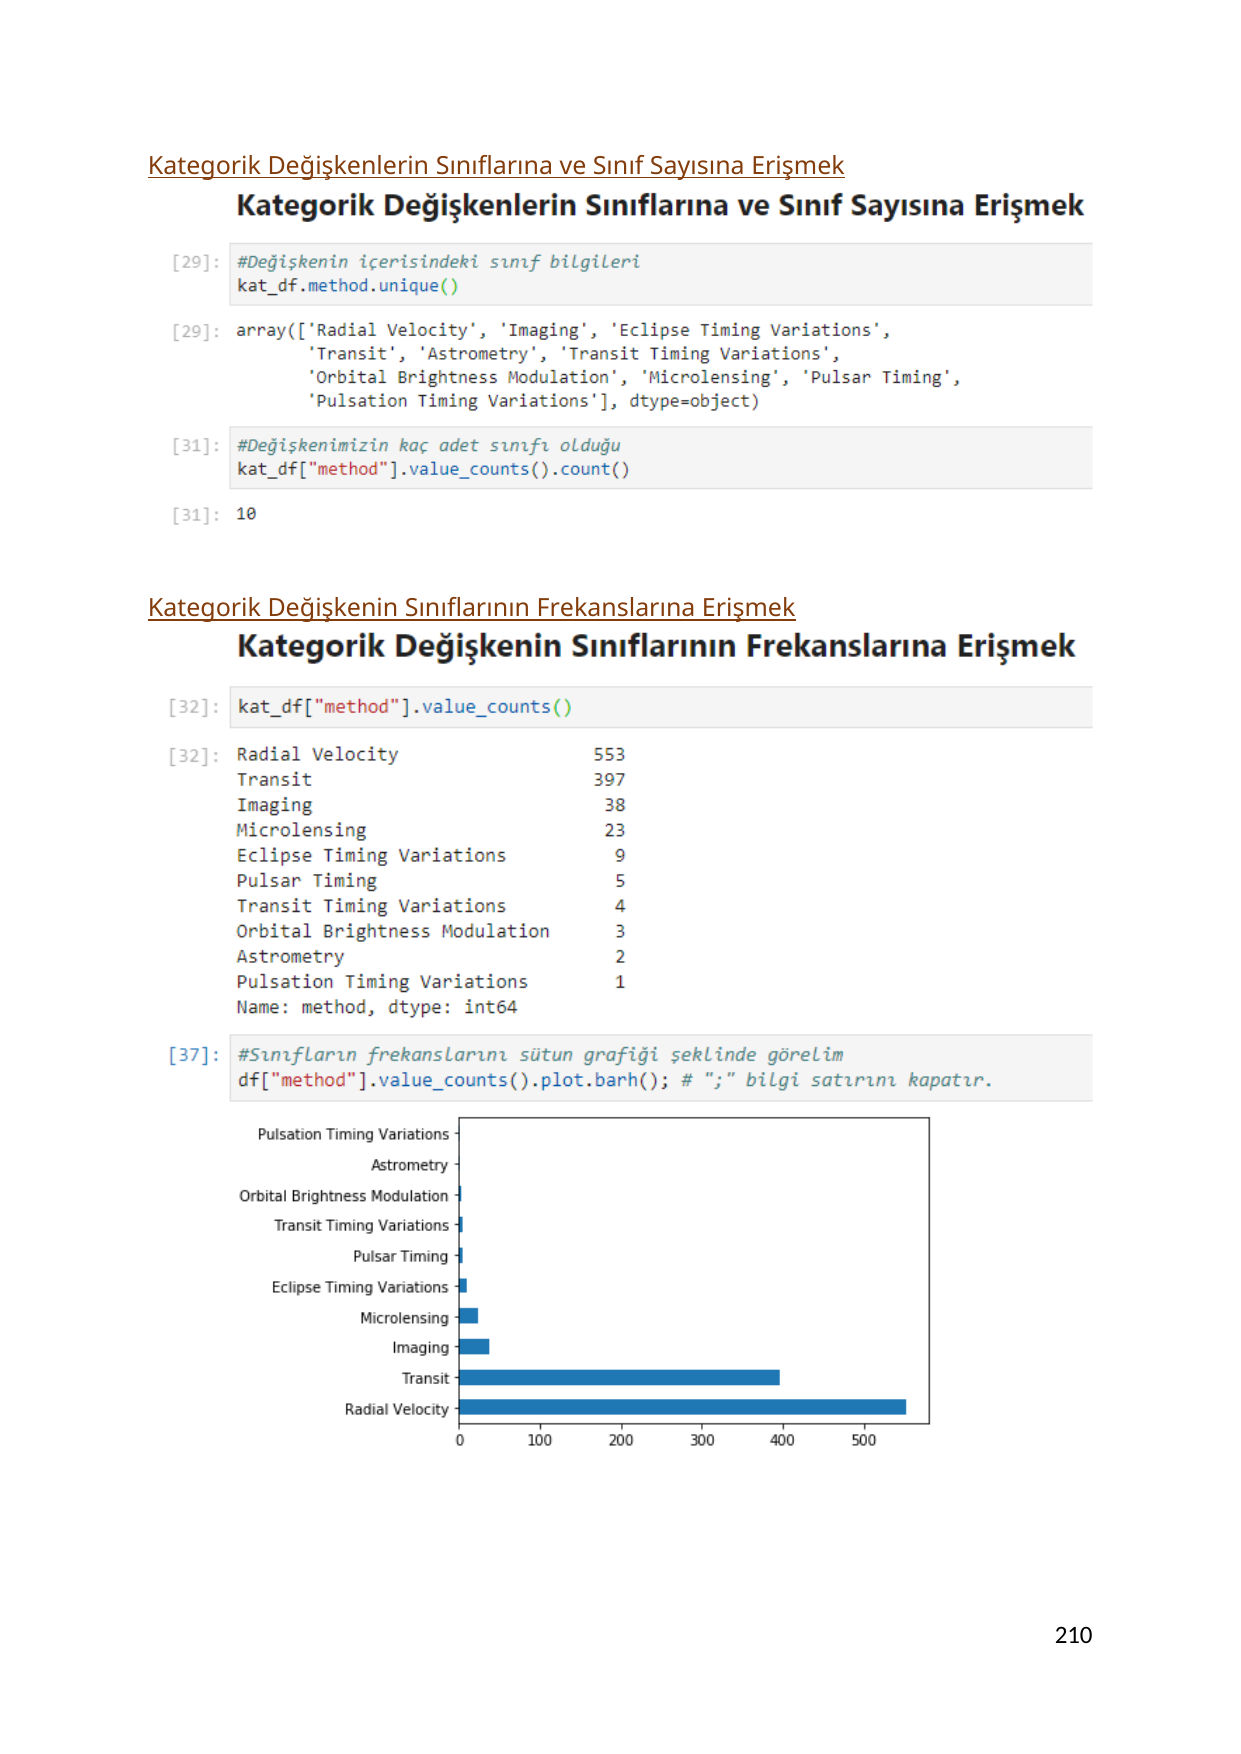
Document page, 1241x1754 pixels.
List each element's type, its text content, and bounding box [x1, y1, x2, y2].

picture [147, 626, 1093, 1464]
subtitle Kategorik Değişkenlerin Sınıflarına ve Sınıf Sayısına Erişmek [148, 148, 1092, 182]
subtitle Kategorik Değişkenin Sınıflarının Frekanslarına Erişmek [148, 590, 1092, 624]
picture [147, 184, 1093, 530]
